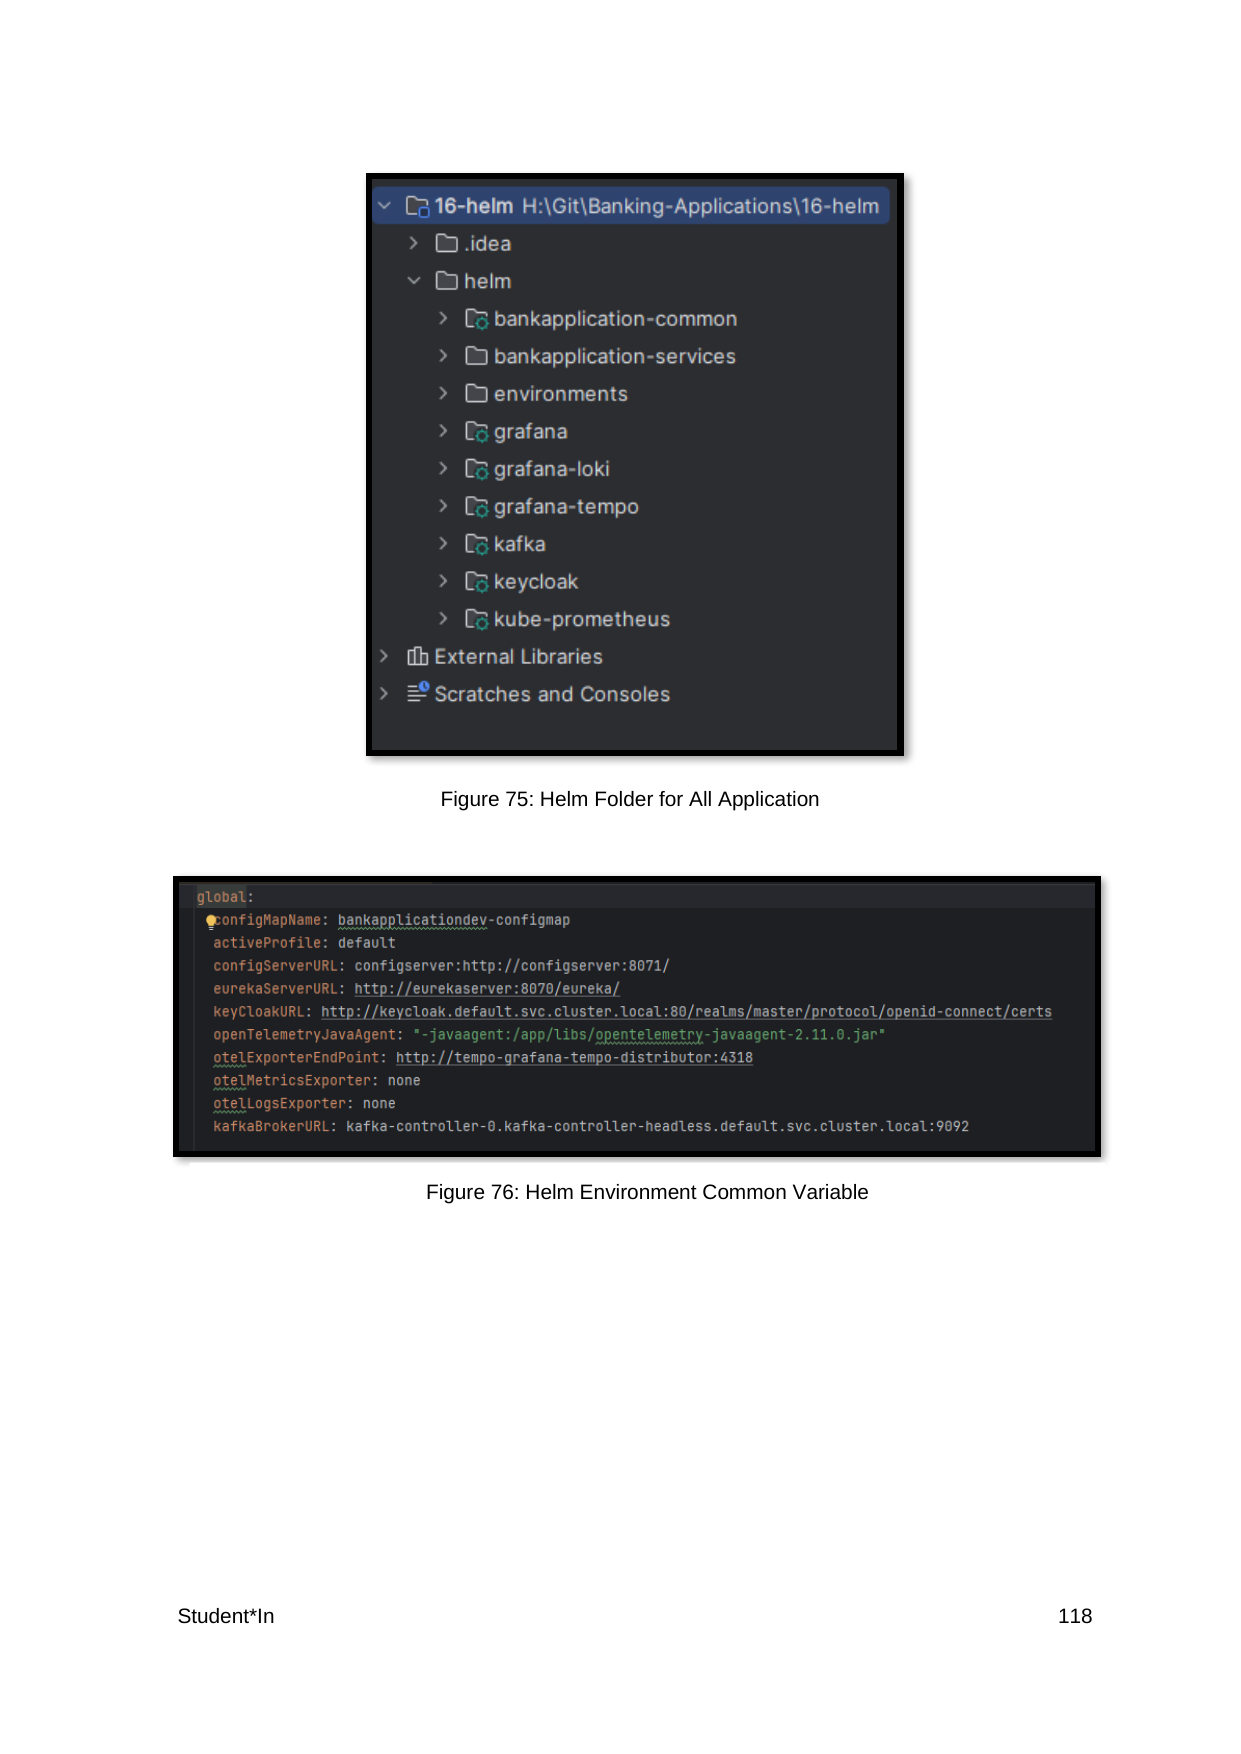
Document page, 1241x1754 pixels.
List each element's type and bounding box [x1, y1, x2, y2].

picture [179, 882, 1095, 1151]
picture [372, 179, 897, 750]
